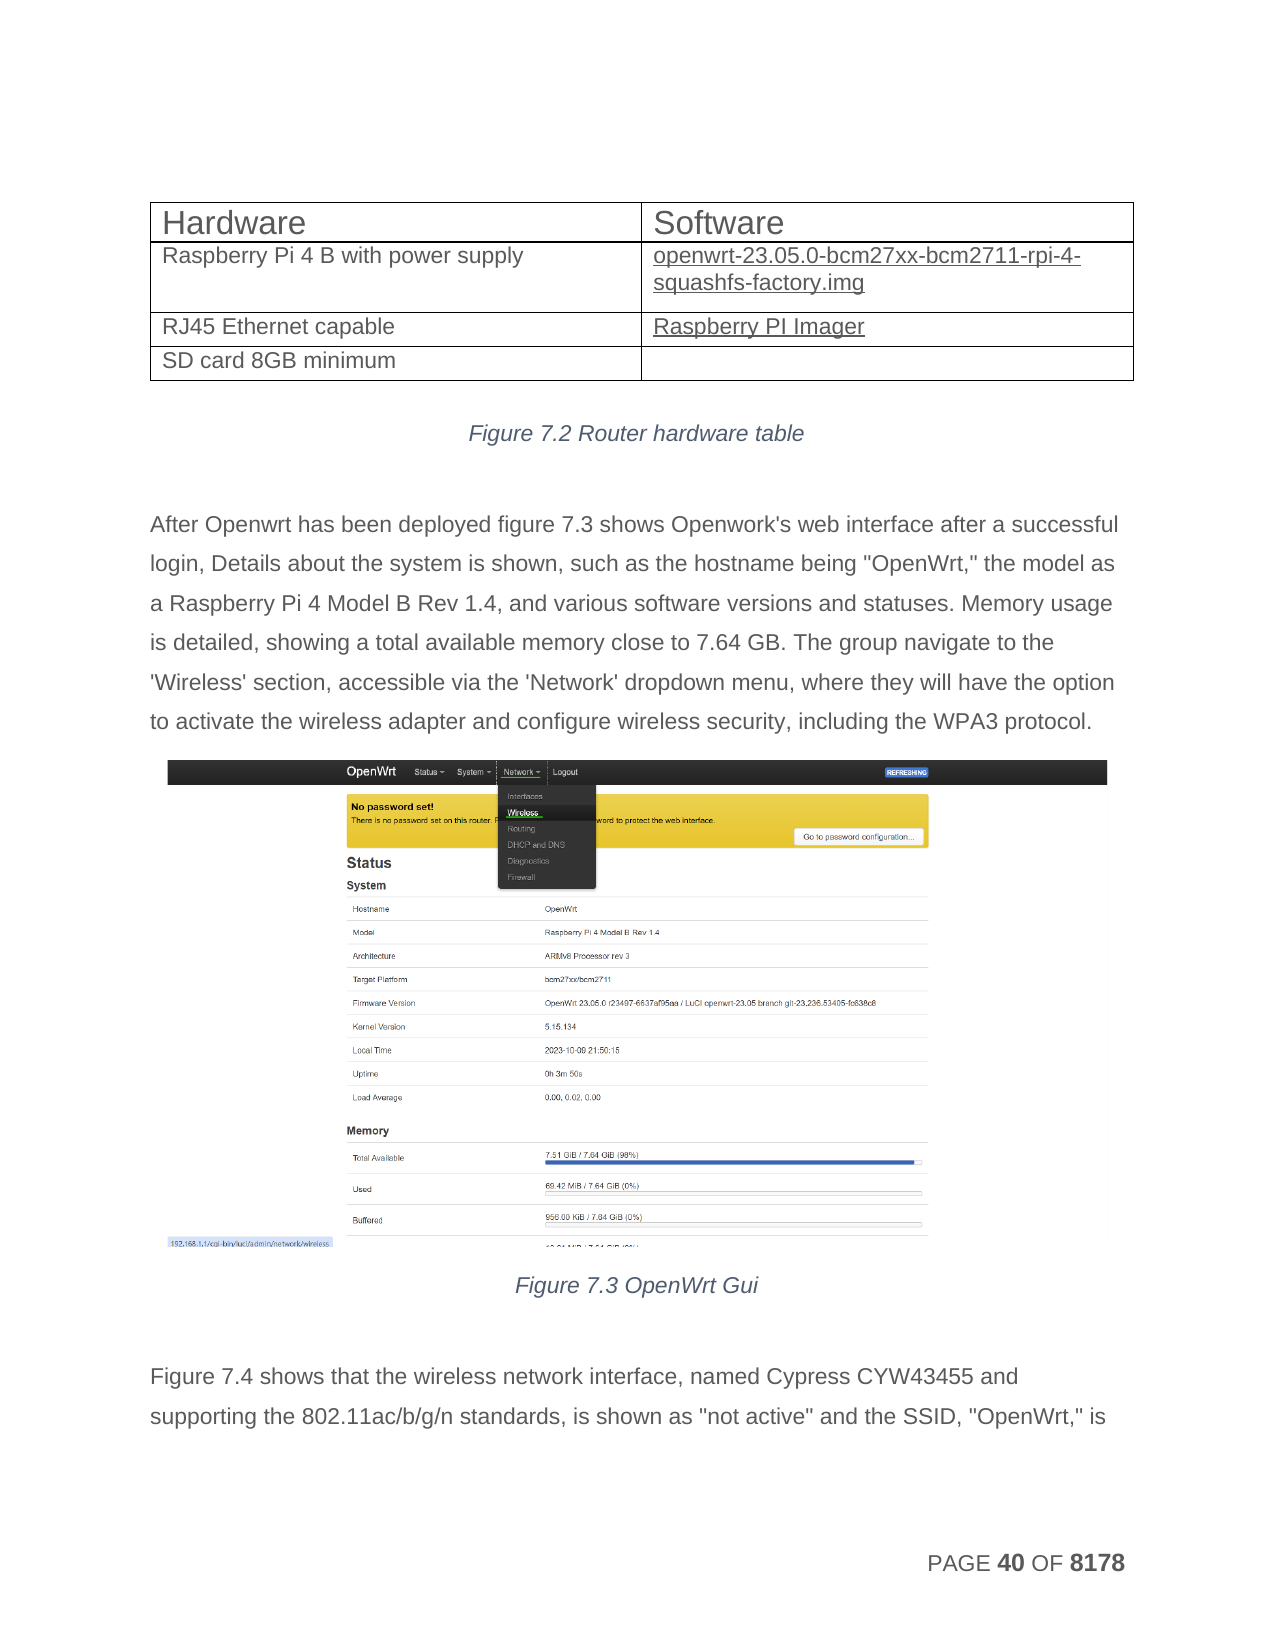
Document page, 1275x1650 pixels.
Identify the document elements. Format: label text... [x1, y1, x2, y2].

table_cell openwrt-23.05.0-bcm27xx-bcm2711-rpi-4-squashfs-factory.img [642, 243, 1133, 312]
table_cell Raspberry Pi 4 B with power supply [151, 243, 641, 312]
table_cell RJ45 Ethernet capable [151, 313, 641, 346]
table_header Hardware [151, 203, 641, 241]
text Figure 7.2 Router hardware table [150, 420, 1125, 446]
table_header Software [642, 203, 1133, 241]
text After Openwrt has been deployed figure 7.3 shows Openwork's web interface after a successful login, Details about the system is shown, such as the hostname being "OpenWrt," the model as a Raspberry Pi 4 Model B Rev 1.4, and various software versions and statuses. Memory usage is detailed, showing a total available memory close to 7.64 GB. The group navigate to the 'Wireless' section, accessible via the 'Network' dropdown menu, where they will have the option to activate the wireless adapter and configure wireless security, including the WPA3 protocol. [150, 511, 1125, 735]
picture [167, 760, 1108, 1247]
table_cell SD card 8GB minimum [151, 347, 641, 380]
table_cell [642, 347, 1133, 380]
table_cell Raspberry PI Imager [642, 313, 1133, 346]
text Figure 7.3 OpenWrt Gui [150, 1272, 1125, 1299]
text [150, 1363, 1125, 1429]
